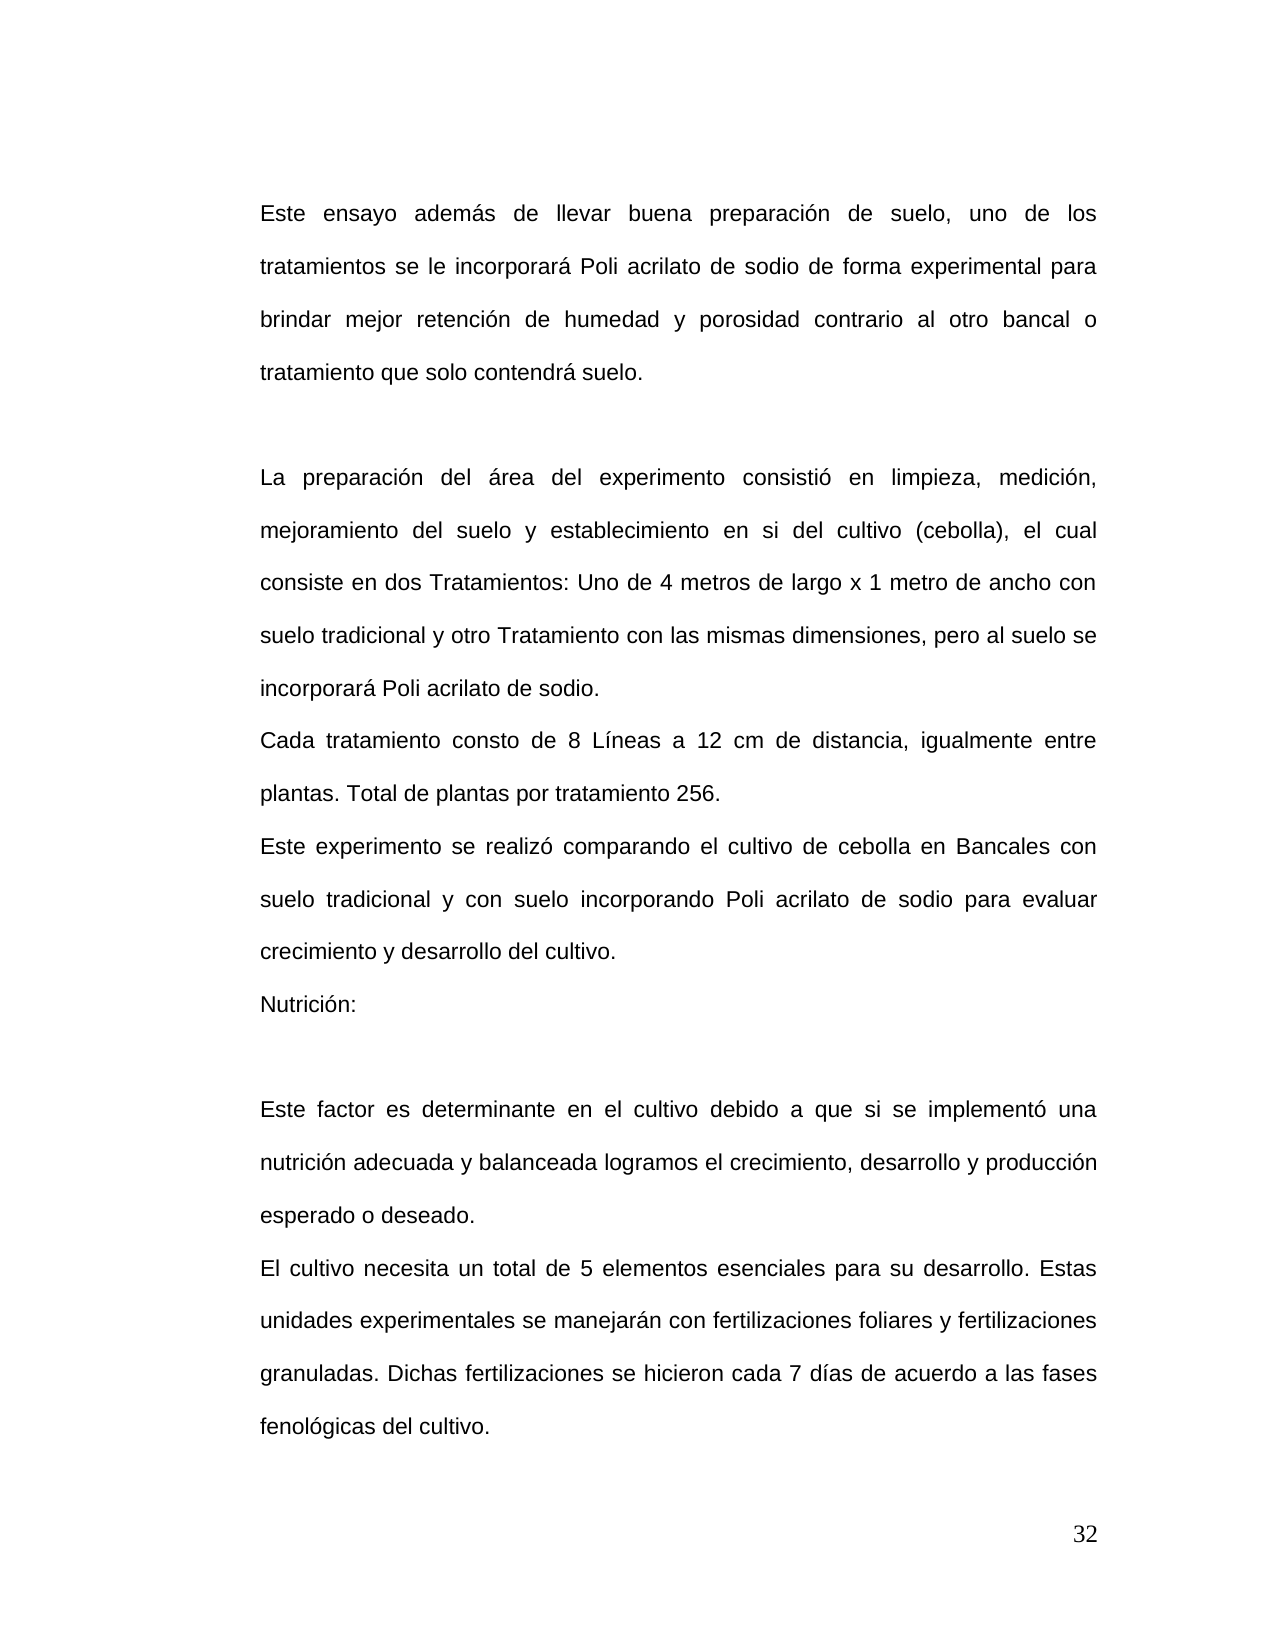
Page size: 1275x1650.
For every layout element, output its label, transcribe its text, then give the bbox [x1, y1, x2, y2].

list Nutrición: [260, 991, 1098, 1017]
list La preparación del área del experimento consistió en limpieza, medición, mejoramiento del suelo y establecimiento en si del cultivo (cebolla), el cual consiste en dos Tratamientos: Uno de 4 metros de largo x 1 metro de ancho con suelo tradicional y otro Tratamiento con las mismas dimensiones, pero al suelo se incorporará Poli acrilato de sodio. [260, 464, 1098, 701]
list Este ensayo además de llevar buena preparación de suelo, uno de los tratamientos se le incorporará Poli acrilato de sodio de forma experimental para brindar mejor retención de humedad y porosidad contrario al otro bancal o tratamiento que solo contendrá suelo. [260, 200, 1098, 385]
list Este experimento se realizó comparando el cultivo de cebolla en Bancales con suelo tradicional y con suelo incorporando Poli acrilato de sodio para evaluar crecimiento y desarrollo del cultivo. [260, 833, 1098, 964]
list Cada tratamiento consto de 8 Líneas a 12 cm de distancia, igualmente entre plantas. Total de plantas por tratamiento 256. [260, 727, 1098, 806]
list Este factor es determinante en el cultivo debido a que si se implementó una nutrición adecuada y balanceada logramos el crecimiento, desarrollo y producción esperado o deseado. [260, 1096, 1098, 1228]
list El cultivo necesita un total de 5 elementos esenciales para su desarrollo. Estas unidades experimentales se manejarán con fertilizaciones foliares y fertilizaciones granuladas. Dichas fertilizaciones se hicieron cada 7 días de acuerdo a las fases fenológicas del cultivo. [260, 1254, 1098, 1439]
